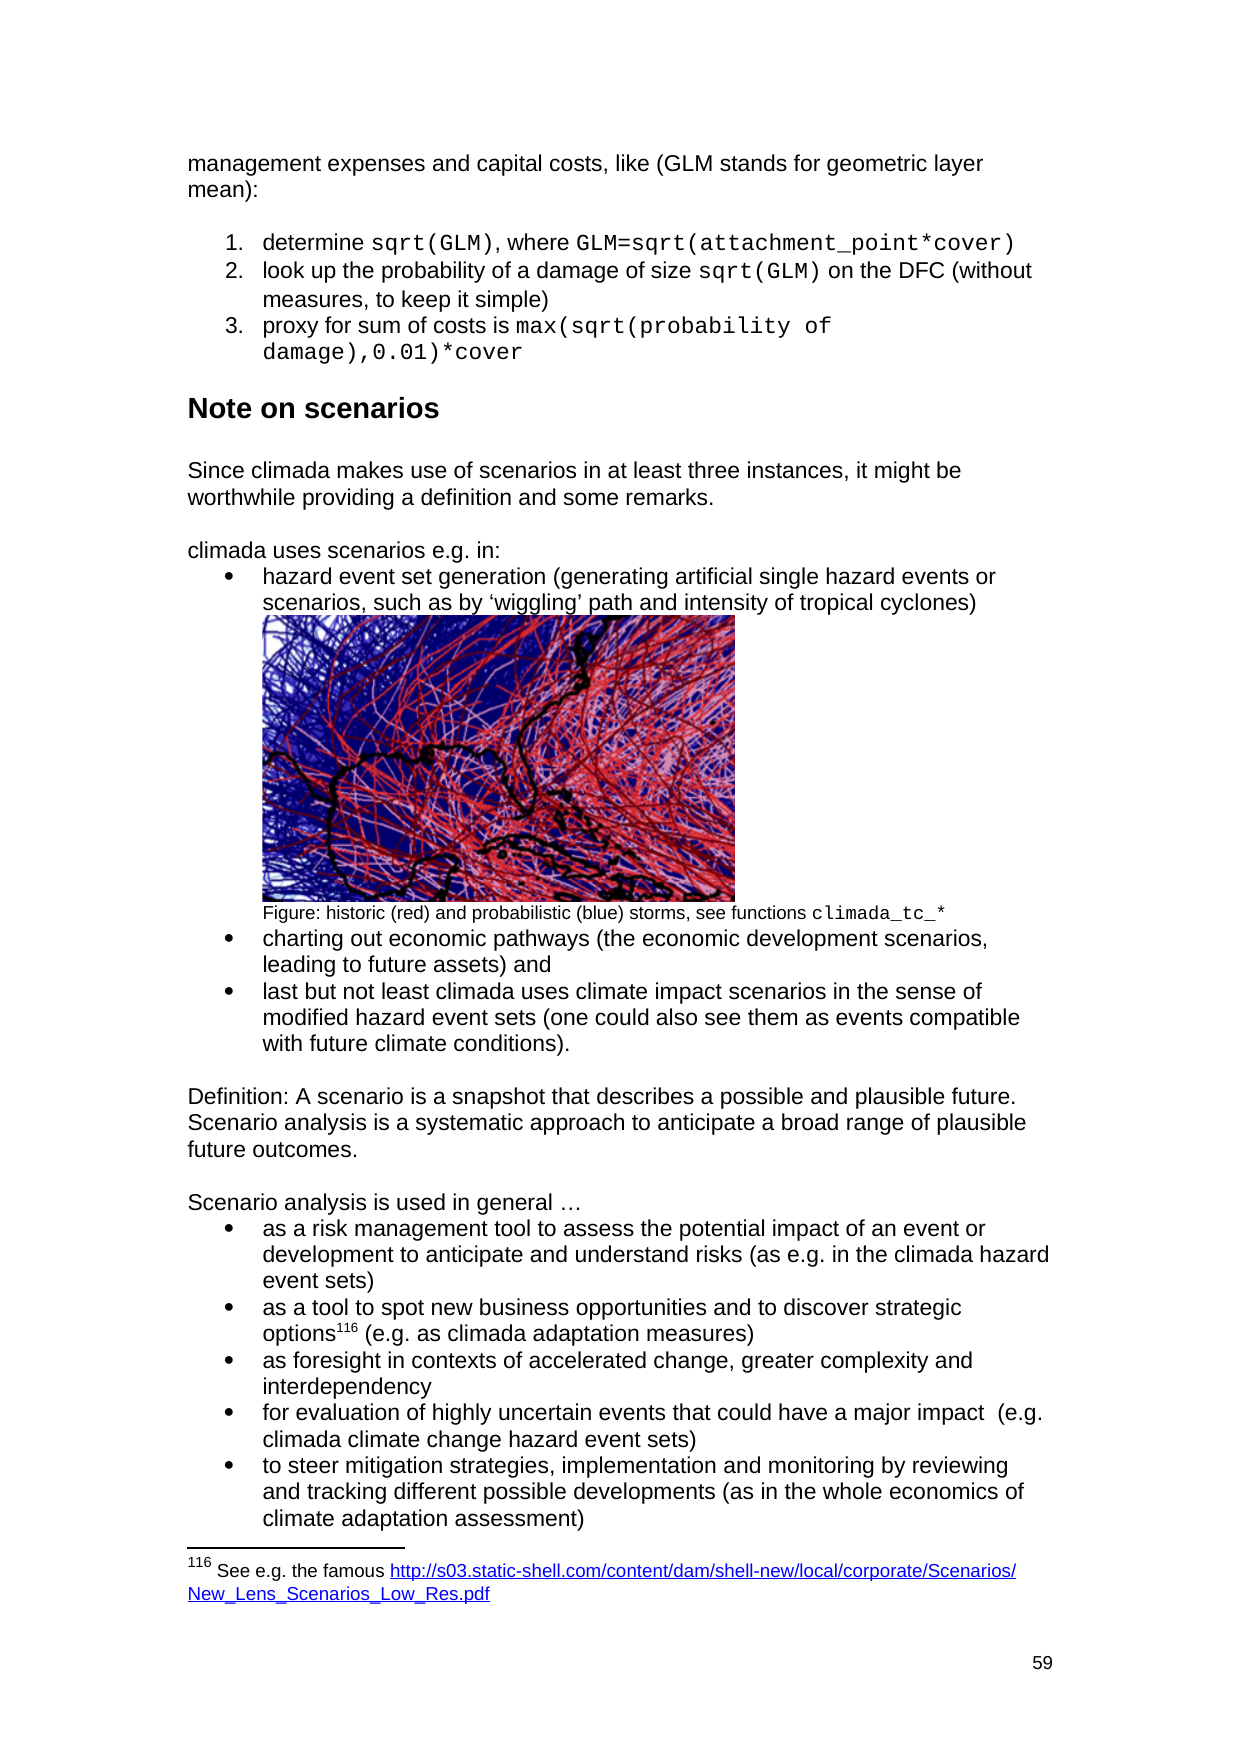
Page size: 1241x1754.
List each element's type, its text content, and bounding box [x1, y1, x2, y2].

text Since climada makes use of scenarios in at least three instances, it might be worthwhile providing a definition and some remarks. [187, 457, 1053, 510]
list last but not least climada uses climate impact scenarios in the sense of modified hazard event sets (one could also see them as events compatible with future climate conditions). [225, 978, 1053, 1057]
list charting out economic pathways (the economic development scenarios, leading to future assets) and [225, 925, 1053, 978]
list look up the probability of a damage of size sqrt(GLM) on the DFC (without measures, to keep it simple) [225, 257, 1053, 312]
text climada uses scenarios e.g. in: [187, 537, 1053, 563]
subtitle Note on scenarios [187, 391, 1053, 425]
picture [262, 615, 735, 902]
list proxy for sum of costs is max(sqrt(probability of damage),0.01)*cover [225, 312, 1053, 366]
list determine sqrt(GLM), where GLM=sqrt(attachment_point*cover) [225, 229, 1053, 257]
list as a risk management tool to assess the potential impact of an event or development to anticipate and understand risks (as e.g. in the climada hazard event sets) [225, 1215, 1053, 1294]
list as foresight in contexts of accelerated change, greater complexity and interdependency [225, 1347, 1053, 1399]
list as a tool to spot new business opportunities and to discover strategic options (e.g. as climada adaptation measures) [225, 1294, 1053, 1347]
list for evaluation of highly uncertain events that could have a major impact (e.g. climada climate change hazard event sets) [225, 1399, 1053, 1452]
text Definition: A scenario is a snapshot that describes a possible and plausible future. Scenario analysis is a systematic approach to anticipate a broad range of plausible future outcomes. [187, 1083, 1053, 1162]
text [187, 150, 1053, 203]
list to steer mitigation strategies, implementation and monitoring by reviewing and tracking different possible developments (as in the whole economics of climate adaptation assessment) [225, 1452, 1053, 1531]
text Scenario analysis is used in general … [187, 1188, 1053, 1215]
